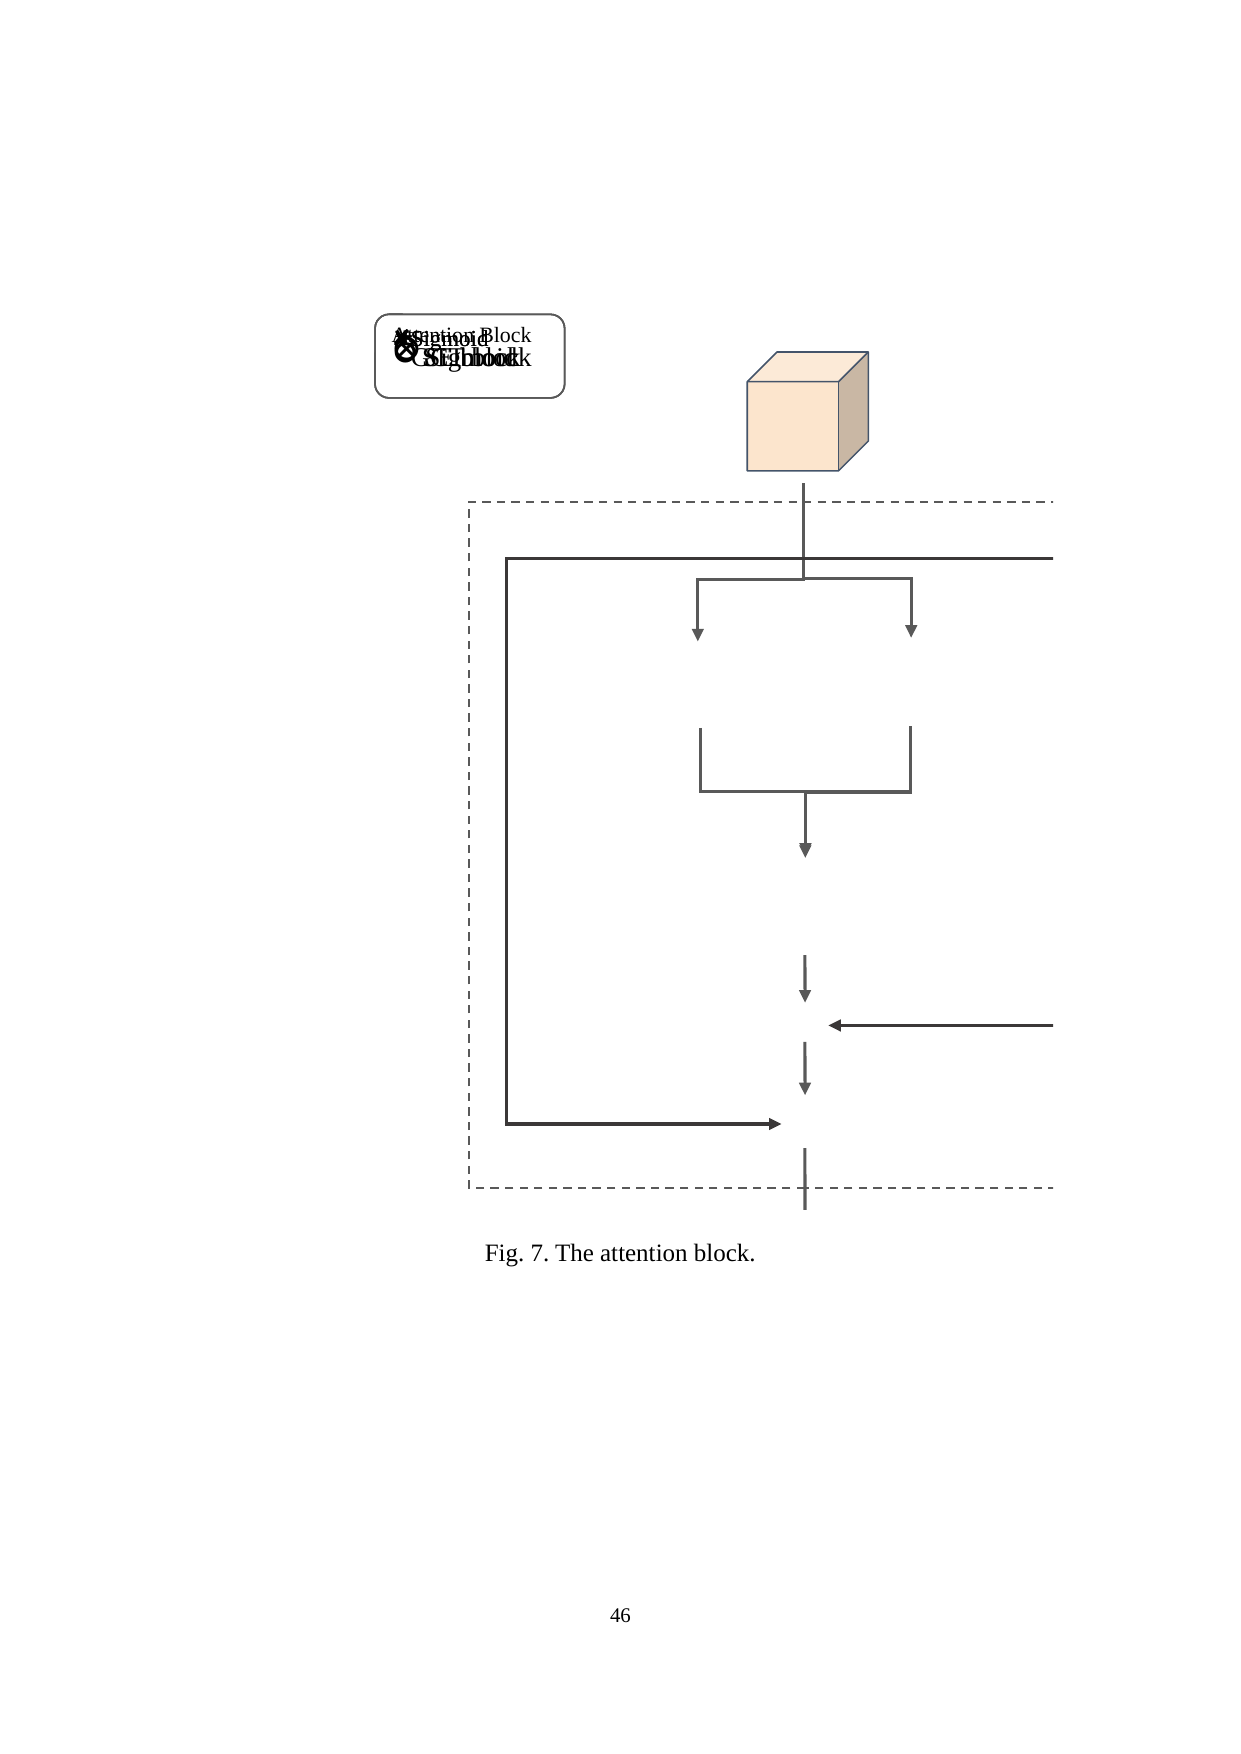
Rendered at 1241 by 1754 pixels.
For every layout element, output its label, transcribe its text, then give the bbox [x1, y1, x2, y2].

text Fig. 7. The attention block. [187, 1238, 1053, 1267]
